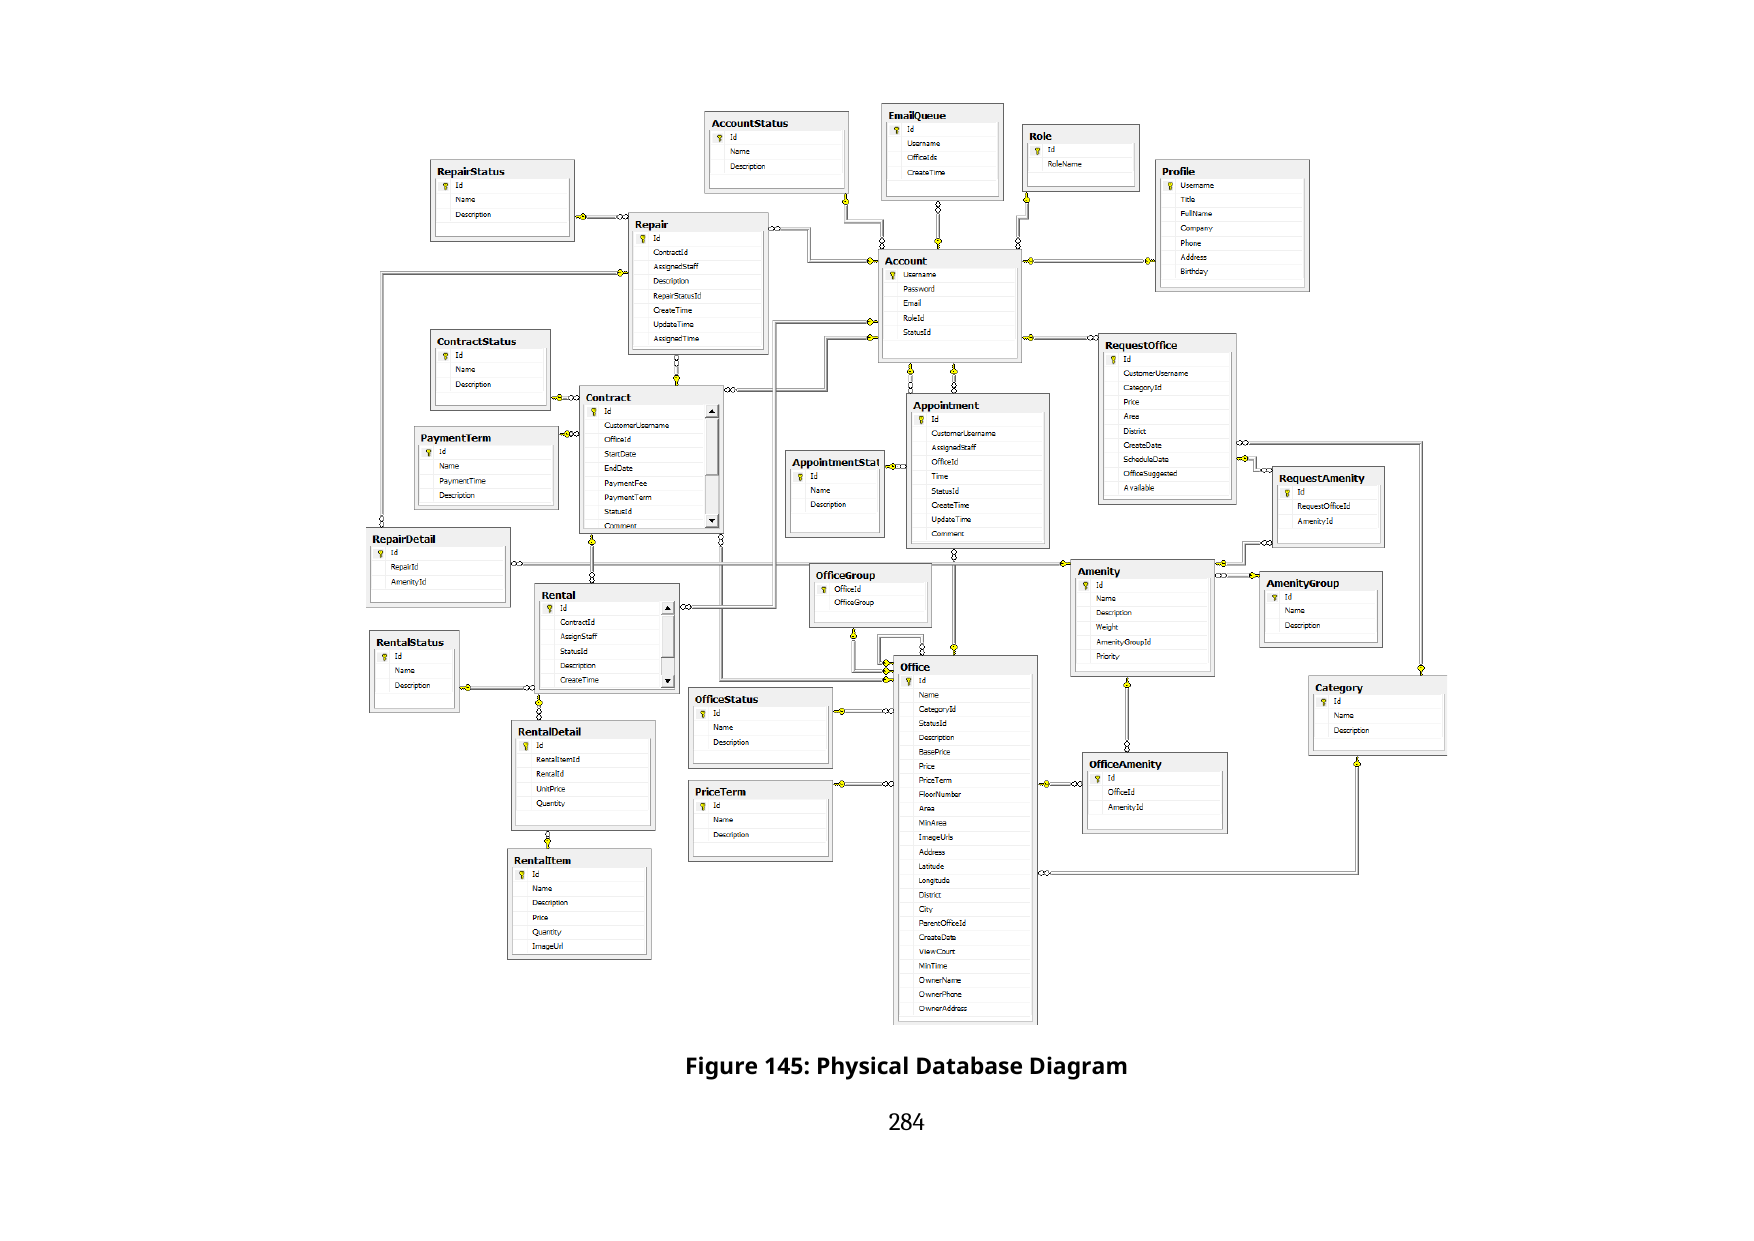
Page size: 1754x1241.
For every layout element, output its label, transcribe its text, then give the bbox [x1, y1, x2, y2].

picture [366, 103, 1448, 1025]
